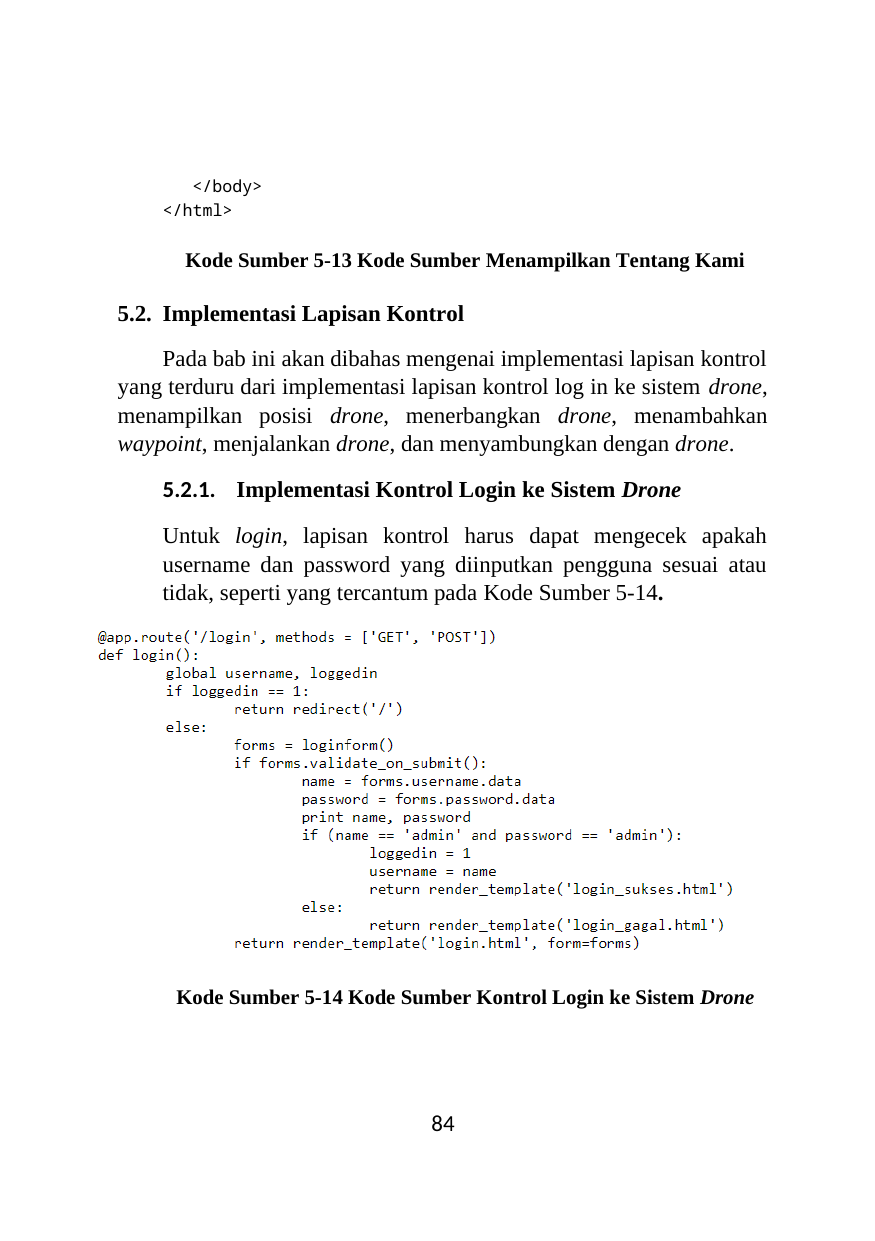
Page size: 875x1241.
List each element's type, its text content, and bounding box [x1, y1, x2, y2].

list Kode Sumber 5-13 Kode Sumber Menampilkan Tentang Kami [162, 248, 767, 272]
list Implementasi Kontrol Login ke Sistem Drone [162, 475, 767, 503]
picture [88, 624, 738, 967]
text Pada bab ini akan dibahas mengenai implementasi lapisan kontrol yang terduru dari implementasi lapisan kontrol log in ke sistem drone, menampilkan posisi drone, menerbangkan drone, menambahkan waypoint, menjalankan drone, dan menyambungkan dengan drone. [117, 345, 767, 457]
text Kode Sumber 5-14 Kode Sumber Kontrol Login ke Sistem Drone [162, 985, 767, 1009]
list Implementasi Lapisan Kontrol [117, 300, 767, 326]
text Untuk login, lapisan kontrol harus dapat mengecek apakah username dan password yang diinputkan pengguna sesuai atau tidak, seperti yang tercantum pada Kode Sumber 5-14. [162, 522, 767, 605]
list </body> [162, 174, 782, 197]
list </html> [162, 199, 782, 222]
